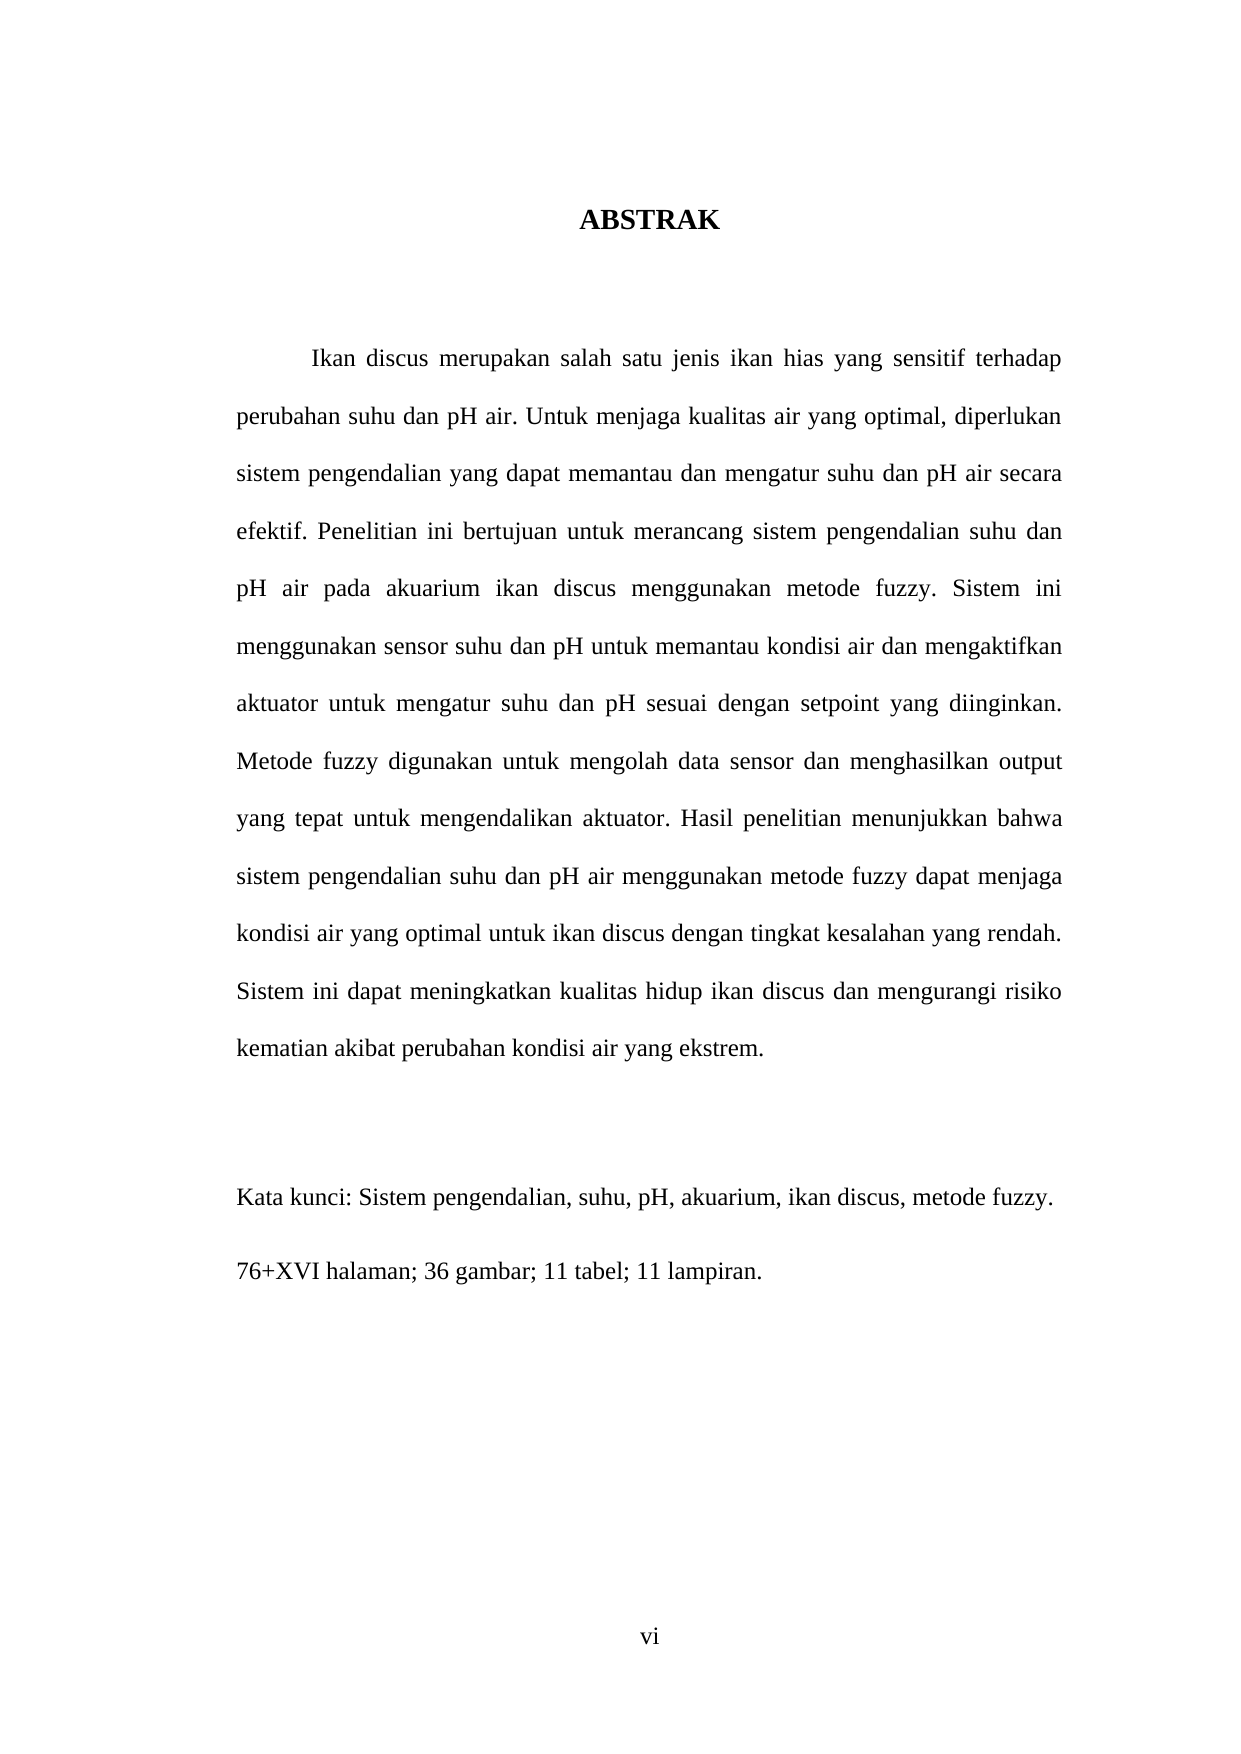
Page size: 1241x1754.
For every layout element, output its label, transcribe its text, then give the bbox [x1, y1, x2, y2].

text 76+XVI halaman; 36 gambar; 11 tabel; 11 lampiran. [236, 1256, 1063, 1285]
text Kata kunci: Sistem pengendalian, suhu, pH, akuarium, ikan discus, metode fuzzy. [236, 1182, 1063, 1211]
subtitle ABSTRAK [236, 202, 1063, 236]
text Ikan discus merupakan salah satu jenis ikan hias yang sensitif terhadap perubahan suhu dan pH air. Untuk menjaga kualitas air yang optimal, diperlukan sistem pengendalian yang dapat memantau dan mengatur suhu dan pH air secara efektif. Penelitian ini bertujuan untuk merancang sistem pengendalian suhu dan pH air pada akuarium ikan discus menggunakan metode fuzzy. Sistem ini menggunakan sensor suhu dan pH untuk memantau kondisi air dan mengaktifkan aktuator untuk mengatur suhu dan pH sesuai dengan setpoint yang diinginkan. Metode fuzzy digunakan untuk mengolah data sensor dan menghasilkan output yang tepat untuk mengendalikan aktuator. Hasil penelitian menunjukkan bahwa sistem pengendalian suhu dan pH air menggunakan metode fuzzy dapat menjaga kondisi air yang optimal untuk ikan discus dengan tingkat kesalahan yang rendah. Sistem ini dapat meningkatkan kualitas hidup ikan discus dan mengurangi risiko kematian akibat perubahan kondisi air yang ekstrem. [236, 343, 1063, 1062]
